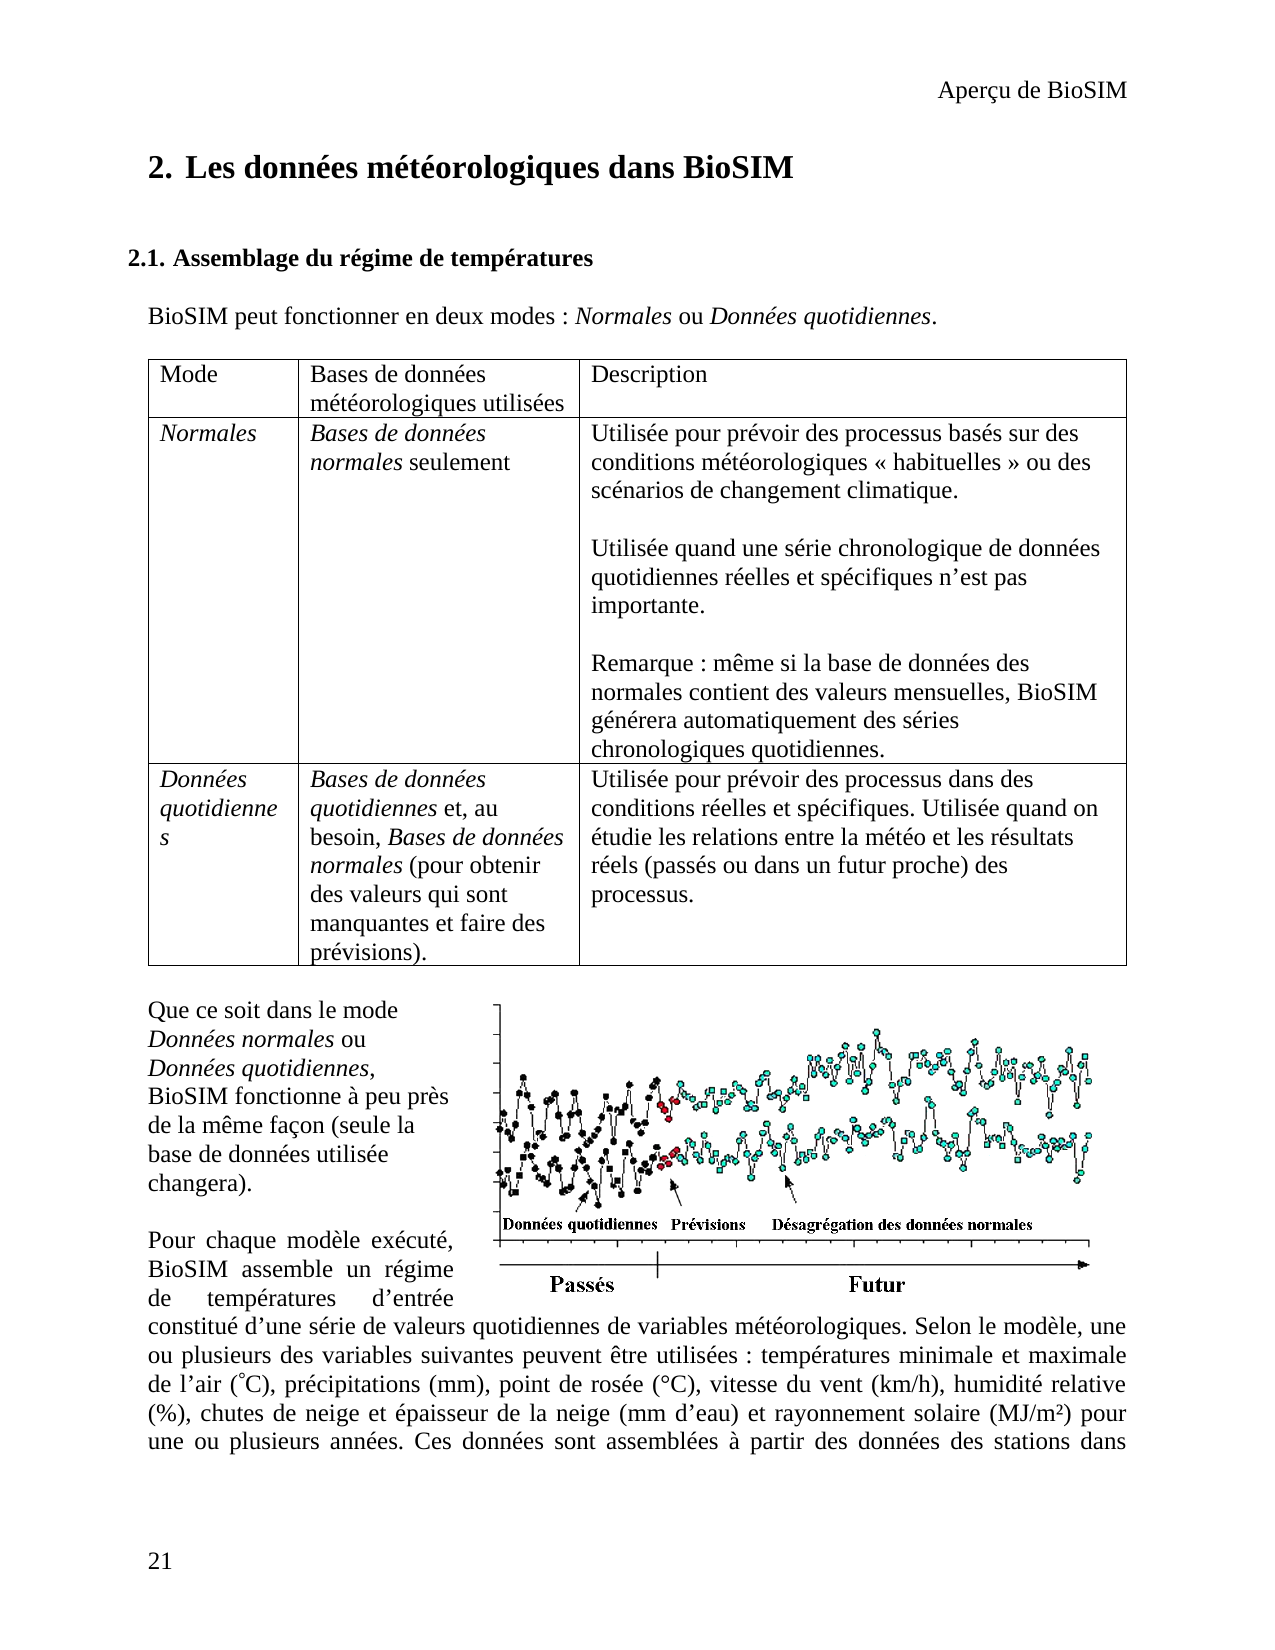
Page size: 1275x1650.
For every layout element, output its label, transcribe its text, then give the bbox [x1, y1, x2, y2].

subtitle Assemblage du régime de températures [128, 243, 1127, 272]
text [148, 1225, 1127, 1455]
table_cell Bases de données quotidiennes et, au besoin, Bases de données normales (pour obtenir des valeurs qui sont manquantes et faire des prévisions). [299, 764, 579, 965]
table_cell Normales [149, 418, 298, 763]
table_cell Bases de données normales seulement [299, 418, 579, 763]
picture [472, 991, 1137, 1309]
table_cell Données quotidiennes [149, 764, 298, 965]
subtitle Les données météorologiques dans BioSIM [148, 148, 1127, 186]
table_header Description [580, 360, 1126, 417]
table_cell Utilisée pour prévoir des processus basés sur des conditions météorologiques « habituelles » ou des scénarios de changement climatique. Utilisée quand une série chronologique de données quotidiennes réelles et spécifiques n’est pas importante. Remarque : même si la base de données des normales contient des valeurs mensuelles, BioSIM générera automatiquement des séries chronologiques quotidiennes. [580, 418, 1126, 763]
table_header Mode [149, 360, 298, 417]
table_cell Utilisée pour prévoir des processus dans des conditions réelles et spécifiques. Utilisée quand on étudie les relations entre la météo et les résultats réels (passés ou dans un futur proche) des processus. [580, 764, 1126, 965]
table_header Bases de données météorologiques utilisées [299, 360, 579, 417]
text BioSIM peut fonctionner en deux modes : Normales ou Données quotidiennes. [148, 301, 1127, 330]
text Que ce soit dans le mode Données normales ou Données quotidiennes, BioSIM fonctionne à peu près de la même façon (seule la base de données utilisée changera). [148, 995, 472, 1196]
